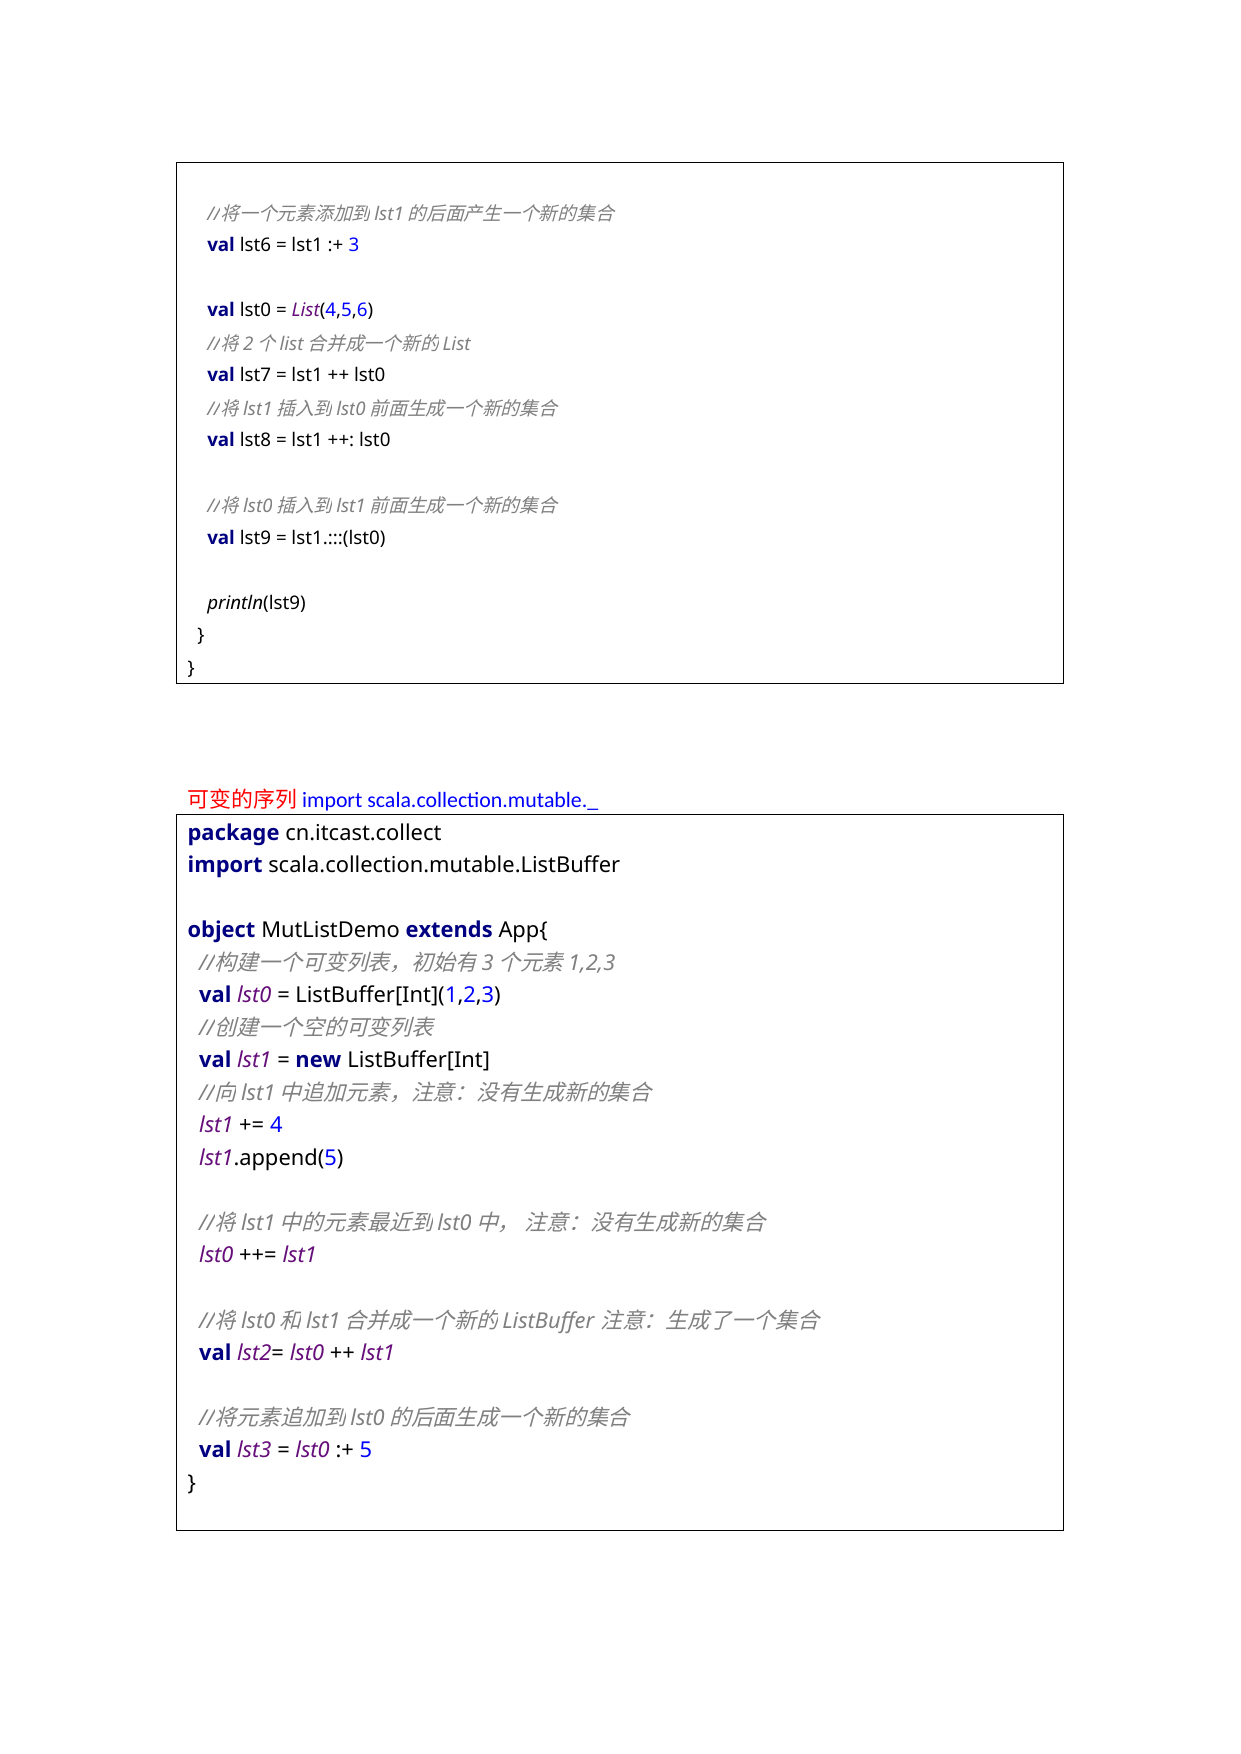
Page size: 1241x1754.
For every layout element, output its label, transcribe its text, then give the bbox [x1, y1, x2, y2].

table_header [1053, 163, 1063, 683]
text 可变的序列 import scala.collection.mutable._ [187, 782, 1053, 814]
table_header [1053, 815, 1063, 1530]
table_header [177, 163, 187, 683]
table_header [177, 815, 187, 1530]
